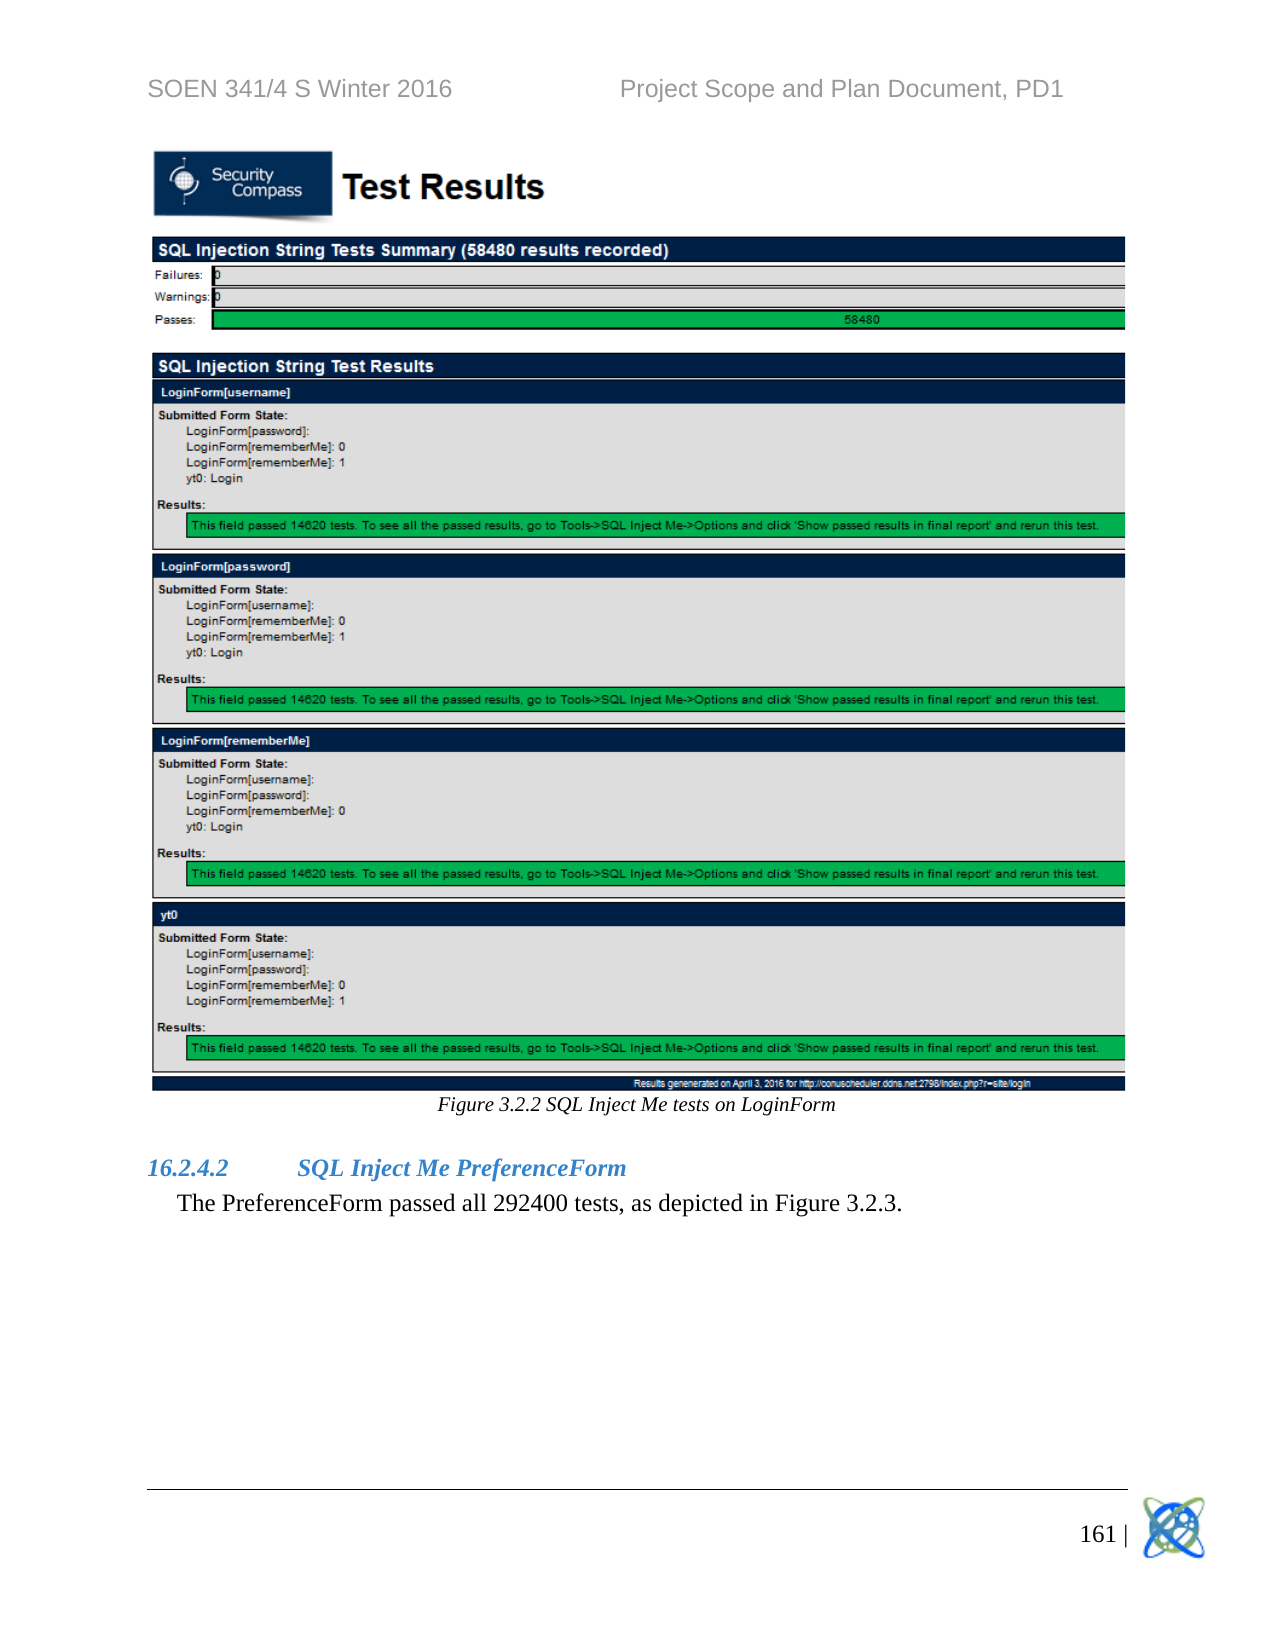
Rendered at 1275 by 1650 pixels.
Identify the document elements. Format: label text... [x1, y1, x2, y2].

text Figure 3.2.2 SQL Inject Me tests on LoginForm [147, 1092, 1128, 1116]
text The PreferenceForm passed all 292400 tests, as depicted in Figure 3.2.3. [147, 1188, 1128, 1217]
picture [1123, 1490, 1224, 1566]
picture [150, 147, 1125, 1092]
text SQL Inject Me PreferenceForm [147, 1153, 1128, 1182]
